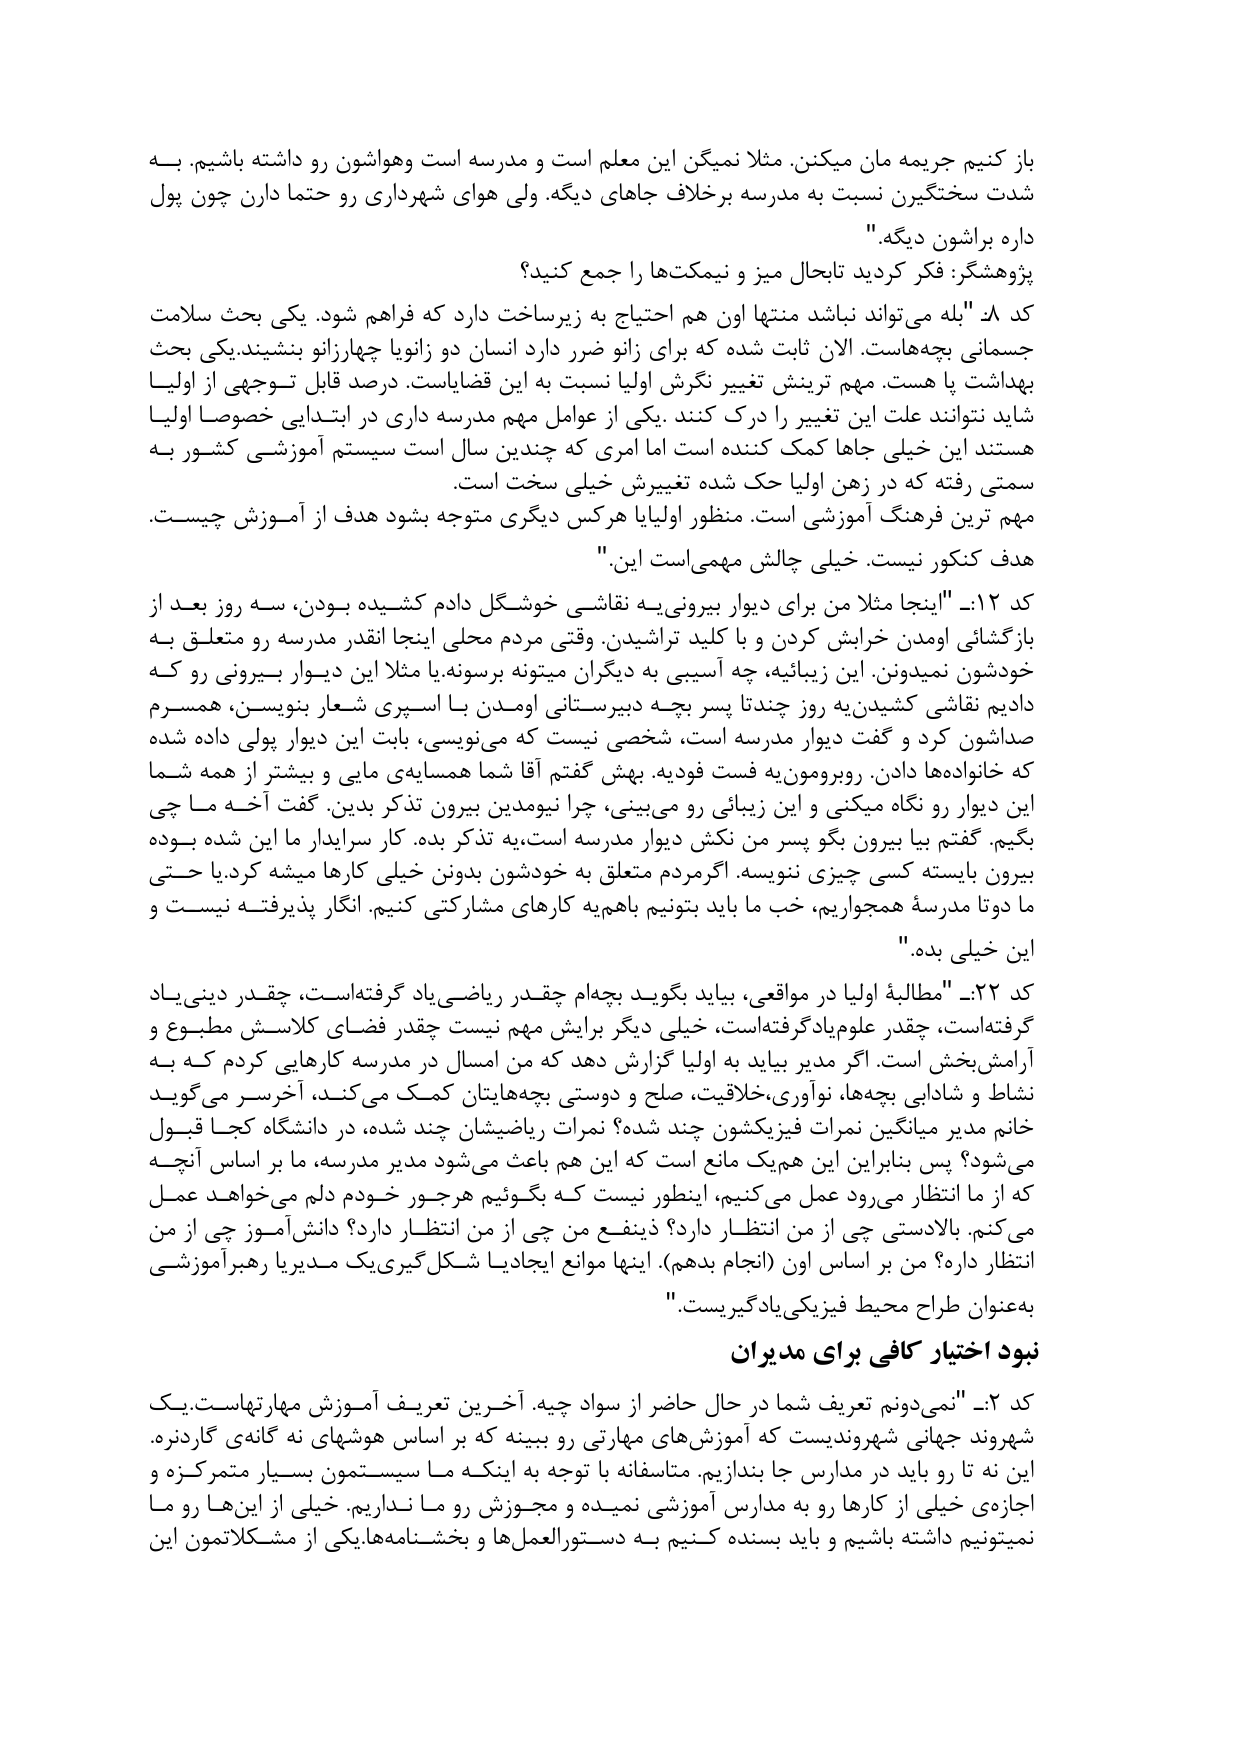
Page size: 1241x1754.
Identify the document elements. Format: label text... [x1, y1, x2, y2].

text کد 8: "بله می‌تواند نباشد منتها اون هم احتیاج به زیرساخت دارد که فراهم شود.‌ یکی بحث سلامت جسمانی بچه‌هاست. الان ثابت شده که برای زانو ضرر دارد انسان دو زانو‌یا چهارزانو بنشیند.‌یکی بحث بهداشت پا هست. مهم ترینش تغییر نگرش اولیا نسبت به این قضایاست. درصد قابل توجهی از اولیا شاید نتوانند علت این تغییر را درک کنند .‌یکی از عوامل مهم مدرسه داری در ابتدایی خصوصا اولیا هستند این خیلی جاها کمک کننده است اما امری که چندین سال است سیستم آموزشی کشور به سمتی رفته که در زهن اولیا حک شده تغییرش خیلی سخت است. [148, 293, 1033, 499]
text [148, 148, 1033, 254]
text مهم ترین فرهنگ آموزشی است. منظور اولیا‌یا هرکس دیگری متوجه بشود هدف از آموزش چیست. هدف کنکور نیست. خیلی چالش مهمی‌است این." [148, 504, 1033, 577]
text نبود اختیار کافی برای مدیران [148, 1340, 1038, 1369]
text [148, 1382, 1033, 1554]
text کد 22: "مطالبۀ اولیا در مواقعی، بیاید بگوید بچه‌ام چقدر ریاضی‌یاد گرفته‌است، چقدر دینی‌یاد گرفته‌است، چقدر علوم‌یادگرفته‌است، خیلی دیگر برایش مهم نیست چقدر فضای کلاسش مطبوع و آرامش‌بخش است. اگر مدیر بیاید به اولیا گزارش دهد که من امسال در مدرسه کارهایی کردم که به نشاط و شادابی بچه‌ها، نوآوری،خلاقیت، صلح و دوستی بچه‌هایتان کمک می‌کند، آخرسر می‌گوید خانم مدیر میانگین نمرات فیزیکشون چند شده؟ نمرات ریاضیشان چند شده، در دانشگاه کجا قبول می‌شود؟ پس بنابراین این هم‌یک مانع است که این هم باعث می‌شود مدیر مدرسه، ما بر اساس آنچه که از ما انتظار می‌رود عمل می‌کنیم، اینطور نیست که بگوئیم هرجور خودم دلم می‌خواهد عمل می‌کنم. بالادستی چی از من انتظار دارد؟ ذینفع من چی از من انتظار دارد؟ دانش‌آموز چی از من انتظار داره؟ من بر اساس اون (انجام بدهم). اینها موانع ایجاد‌یا شکل‌گیری‌یک مدیر‌یا رهبرآموزشی به‌عنوان طراح محیط فیزیکی‌یادگیریست." [148, 972, 1033, 1322]
text کد 12: "اینجا مثلا من برای دیوار بیرونی‌یه نقاشی خوشگل دادم کشیده بودن، سه روز بعد از بازگشائی اومدن خرابش کردن و با کلید تراشیدن. وقتی مردم محلی اینجا انقدر مدرسه رو متعلق به خودشون نمیدونن. این زیبائیه، چه آسیبی به دیگران میتونه برسونه.‌یا مثلا این دیوار بیرونی رو که دادیم نقاشی کشیدن‌یه روز چندتا پسر بچه دبیرستانی اومدن با اسپری شعار بنویسن، همسرم صداشون کرد و گفت دیوار مدرسه است، شخصی نیست که می‌نویسی، بابت این دیوار پولی داده شده که خانواده‌ها دادن. روبرومون‌یه فست فودیه. بهش گفتم آقا شما همسایه‌ی مایی و بیشتر از همه شما این دیوار رو نگاه میکنی و این زیبائی رو می‌بینی، چرا نیومدین بیرون تذکر بدین. گفت آخه ما چی بگیم. گفتم بیا بیرون بگو پسر من نکش دیوار مدرسه است،‌یه تذکر بده. کار سرایدار ما این شده بوده بیرون بایسته کسی چیزی ننویسه. اگرمردم متعلق به خودشون بدونن خیلی کارها میشه کرد.‌یا حتی ما دوتا مدرسۀ همجواریم، خب ما باید بتونیم باهم‌یه کارهای مشارکتی کنیم. انگار پذیرفته نیست و این خیلی بده." [148, 582, 1033, 966]
text پژوهشگر: فکر کردید تابحال میز و نیمکت‌ها را جمع کنید؟ [148, 260, 1033, 289]
